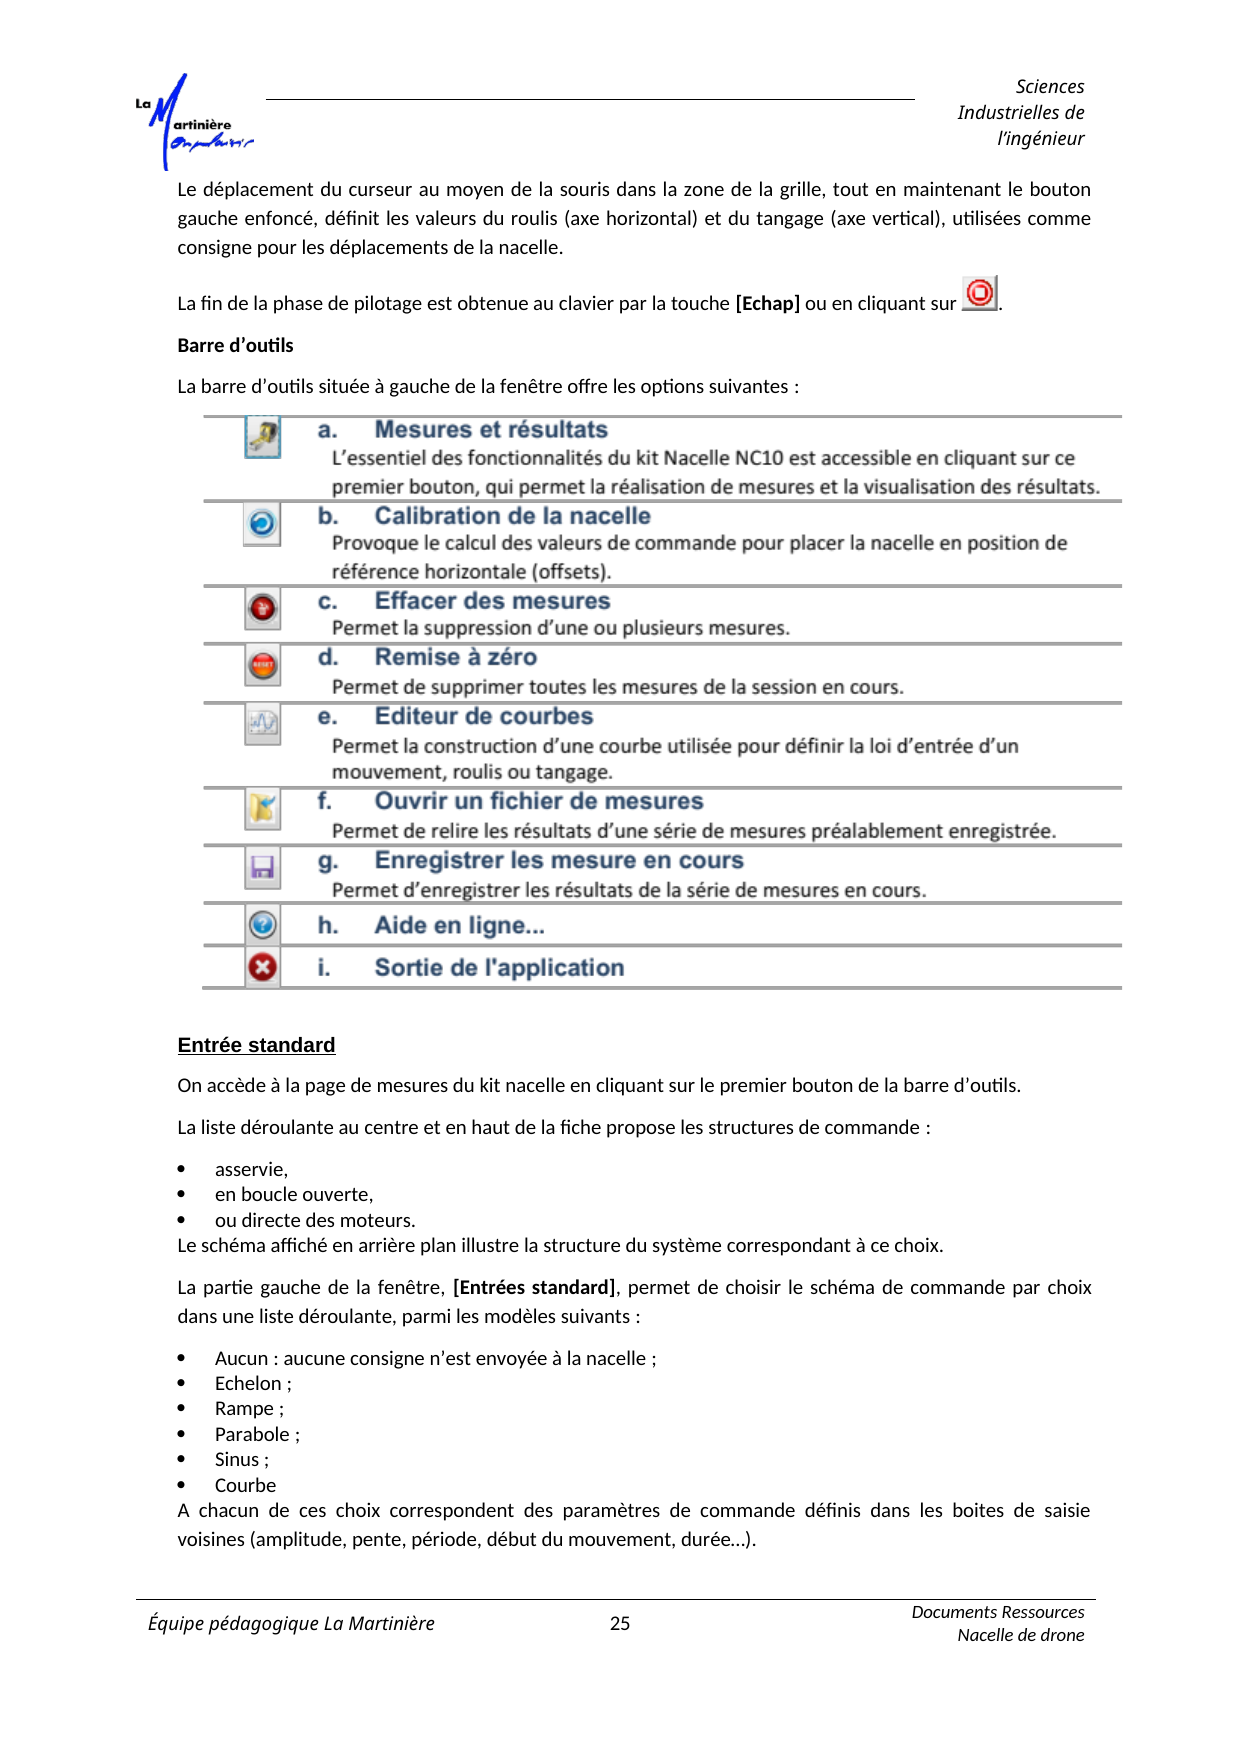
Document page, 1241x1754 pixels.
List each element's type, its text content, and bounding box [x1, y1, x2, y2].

text La fin de la phase de pilotage est obtenue au clavier par la touche [Echap] ou en cliquant sur . [177, 276, 1093, 316]
picture [961, 275, 998, 311]
text La barre d’outils située à gauche de la fenêtre offre les options suivantes : [177, 373, 1093, 399]
list Echelon ; [177, 1370, 1093, 1396]
text La partie gauche de la fenêtre, [Entrées standard], permet de choisir le schéma de commande par choix dans une liste déroulante, parmi les modèles suivants : [177, 1274, 1093, 1328]
list Parabole ; [177, 1421, 1093, 1446]
list ou directe des moteurs. [177, 1207, 1093, 1232]
text Entrée standard [148, 1033, 1093, 1057]
list Rampe ; [177, 1396, 1093, 1421]
list asservie, [177, 1156, 1093, 1181]
list en boucle ouverte, [177, 1181, 1093, 1207]
text Le déplacement du curseur au moyen de la souris dans la zone de la grille, tout en maintenant le bouton gauche enfoncé, définit les valeurs du roulis (axe horizontal) et du tangage (axe vertical), utilisées comme consigne pour les déplacements de la nacelle. [177, 176, 1093, 259]
text A chacun de ces choix correspondent des paramètres de commande définis dans les boites de saisie voisines (amplitude, pente, période, début du mouvement, durée…). [177, 1497, 1093, 1552]
text On accède à la page de mesures du kit nacelle en cliquant sur le premier bouton de la barre d’outils. [148, 1073, 1093, 1098]
list Aucun : aucune consigne n’est envoyée à la nacelle ; [177, 1345, 1093, 1370]
list Courbe [177, 1472, 1093, 1497]
list Sinus ; [177, 1446, 1093, 1472]
text Barre d’outils [177, 332, 1093, 357]
text Le schéma affiché en arrière plan illustre la structure du système correspondant à ce choix. [177, 1232, 1093, 1258]
text La liste déroulante au centre et en haut de la fiche propose les structures de commande : [177, 1114, 1093, 1140]
picture [136, 73, 254, 171]
